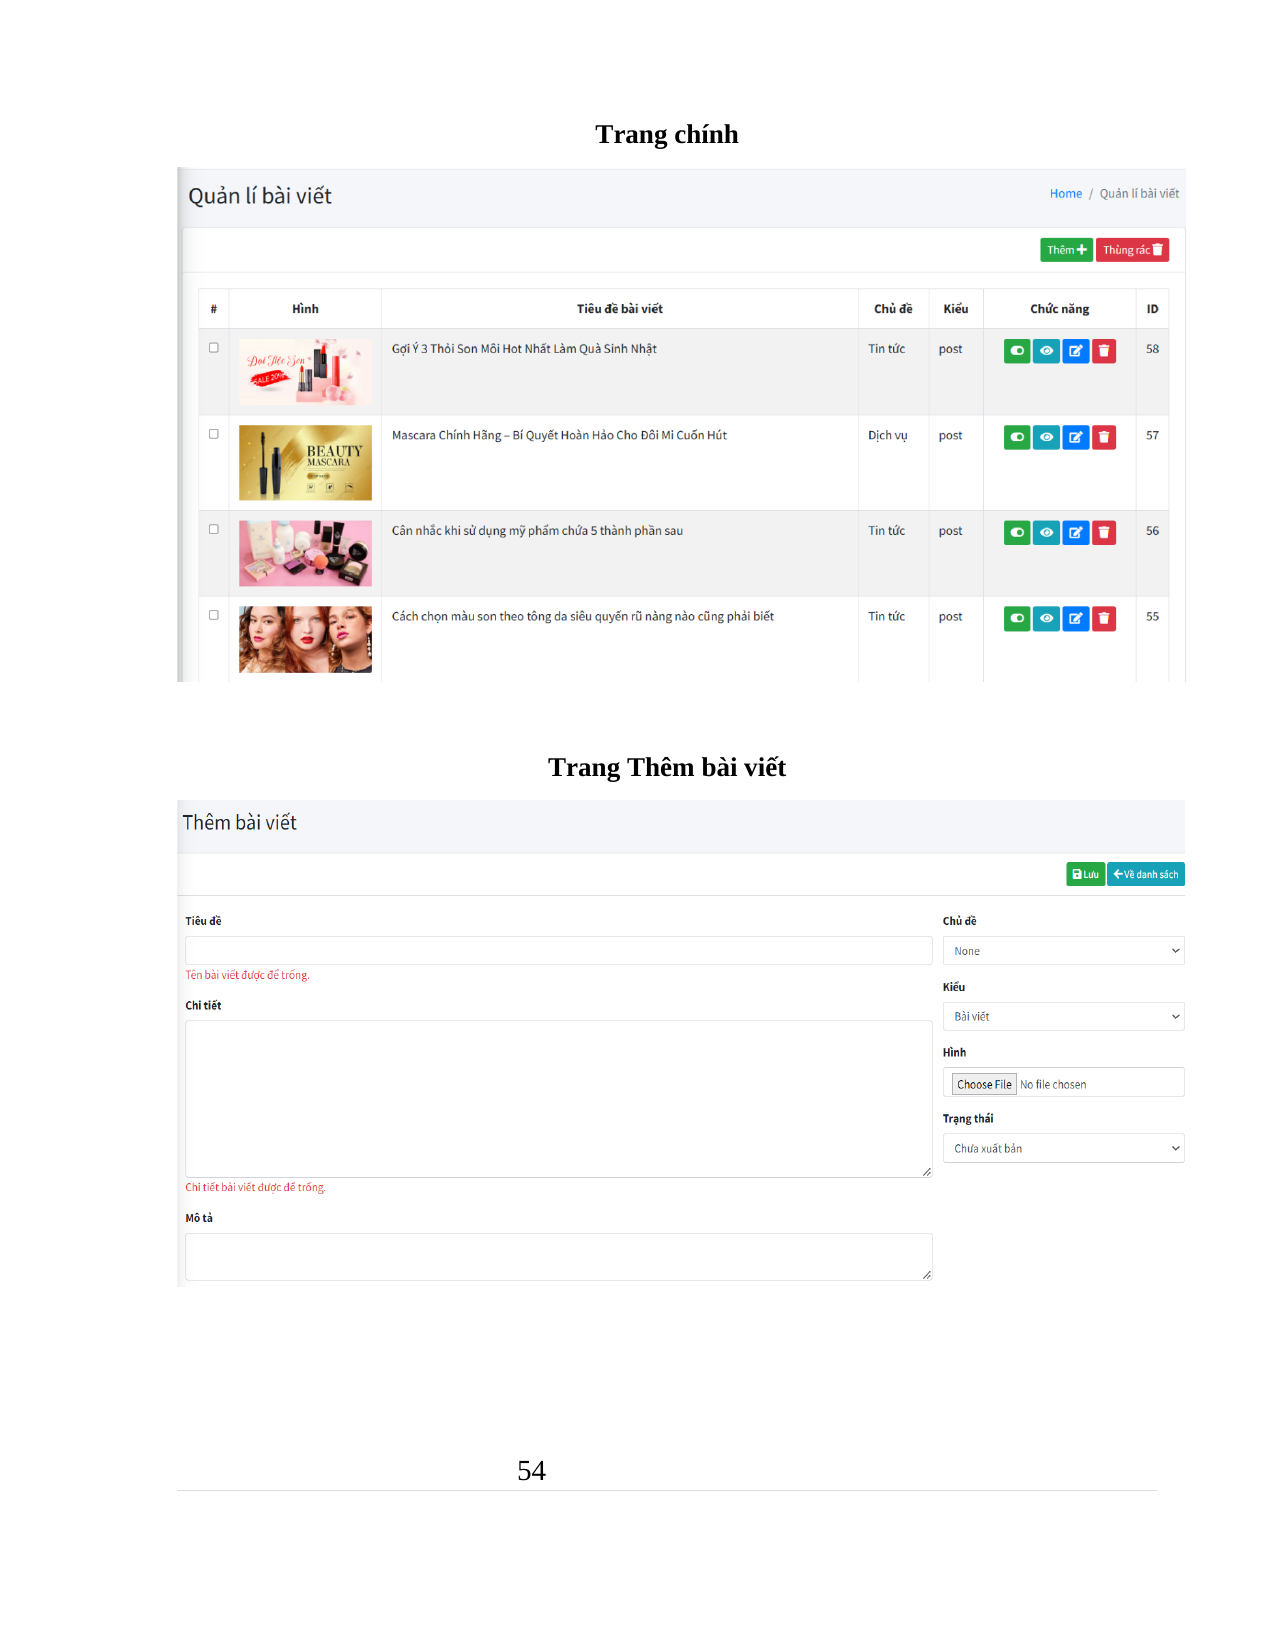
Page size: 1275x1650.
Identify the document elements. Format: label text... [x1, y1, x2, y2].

picture [177, 800, 1186, 1287]
picture [177, 167, 1187, 682]
text Trang Thêm bài viết [177, 751, 1157, 782]
text Trang chính [177, 118, 1157, 149]
